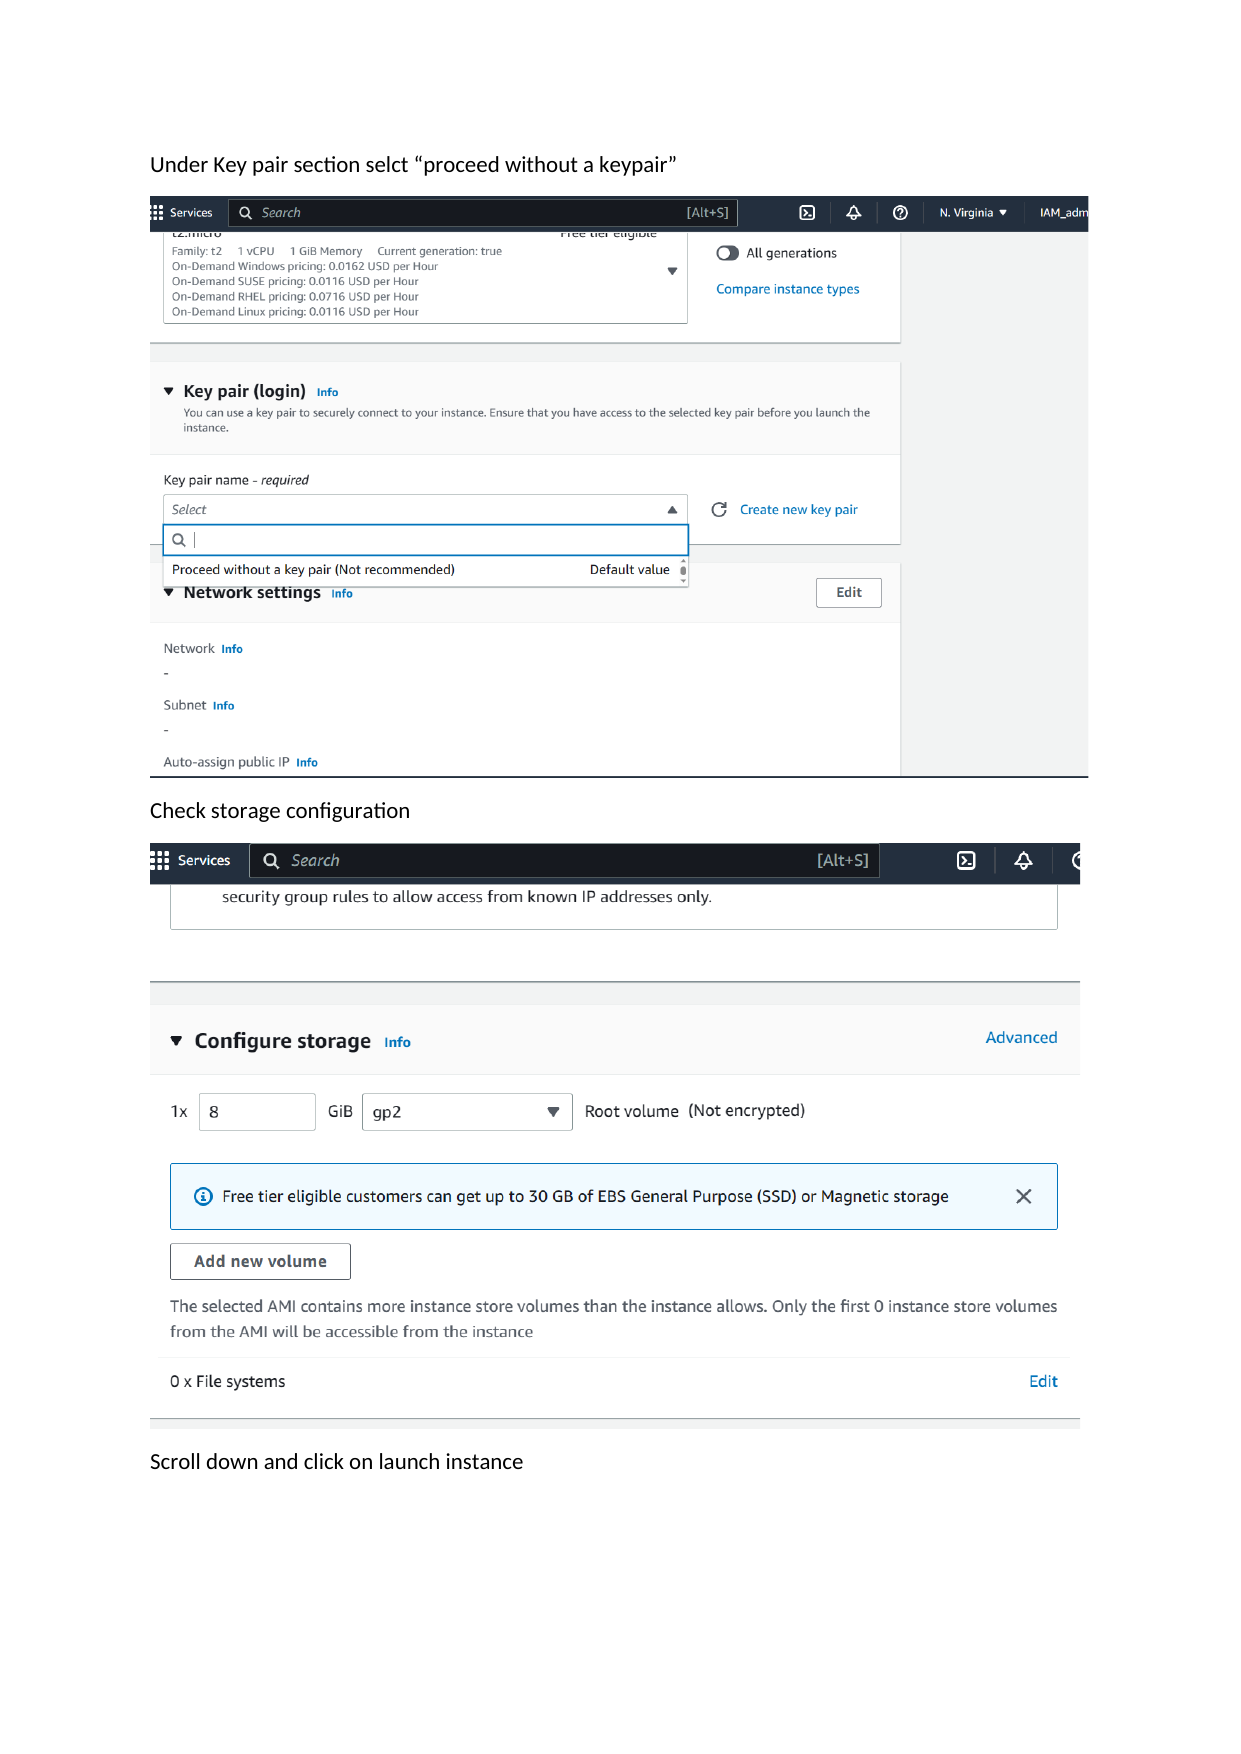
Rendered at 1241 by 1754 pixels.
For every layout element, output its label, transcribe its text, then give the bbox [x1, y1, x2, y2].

text Under Key pair section selct “proceed without a keypair” [150, 150, 1090, 178]
picture [150, 843, 1080, 1429]
text Scroll down and click on launch instance [150, 1447, 1090, 1475]
picture [150, 196, 1089, 778]
text Check storage configuration [150, 797, 1090, 824]
